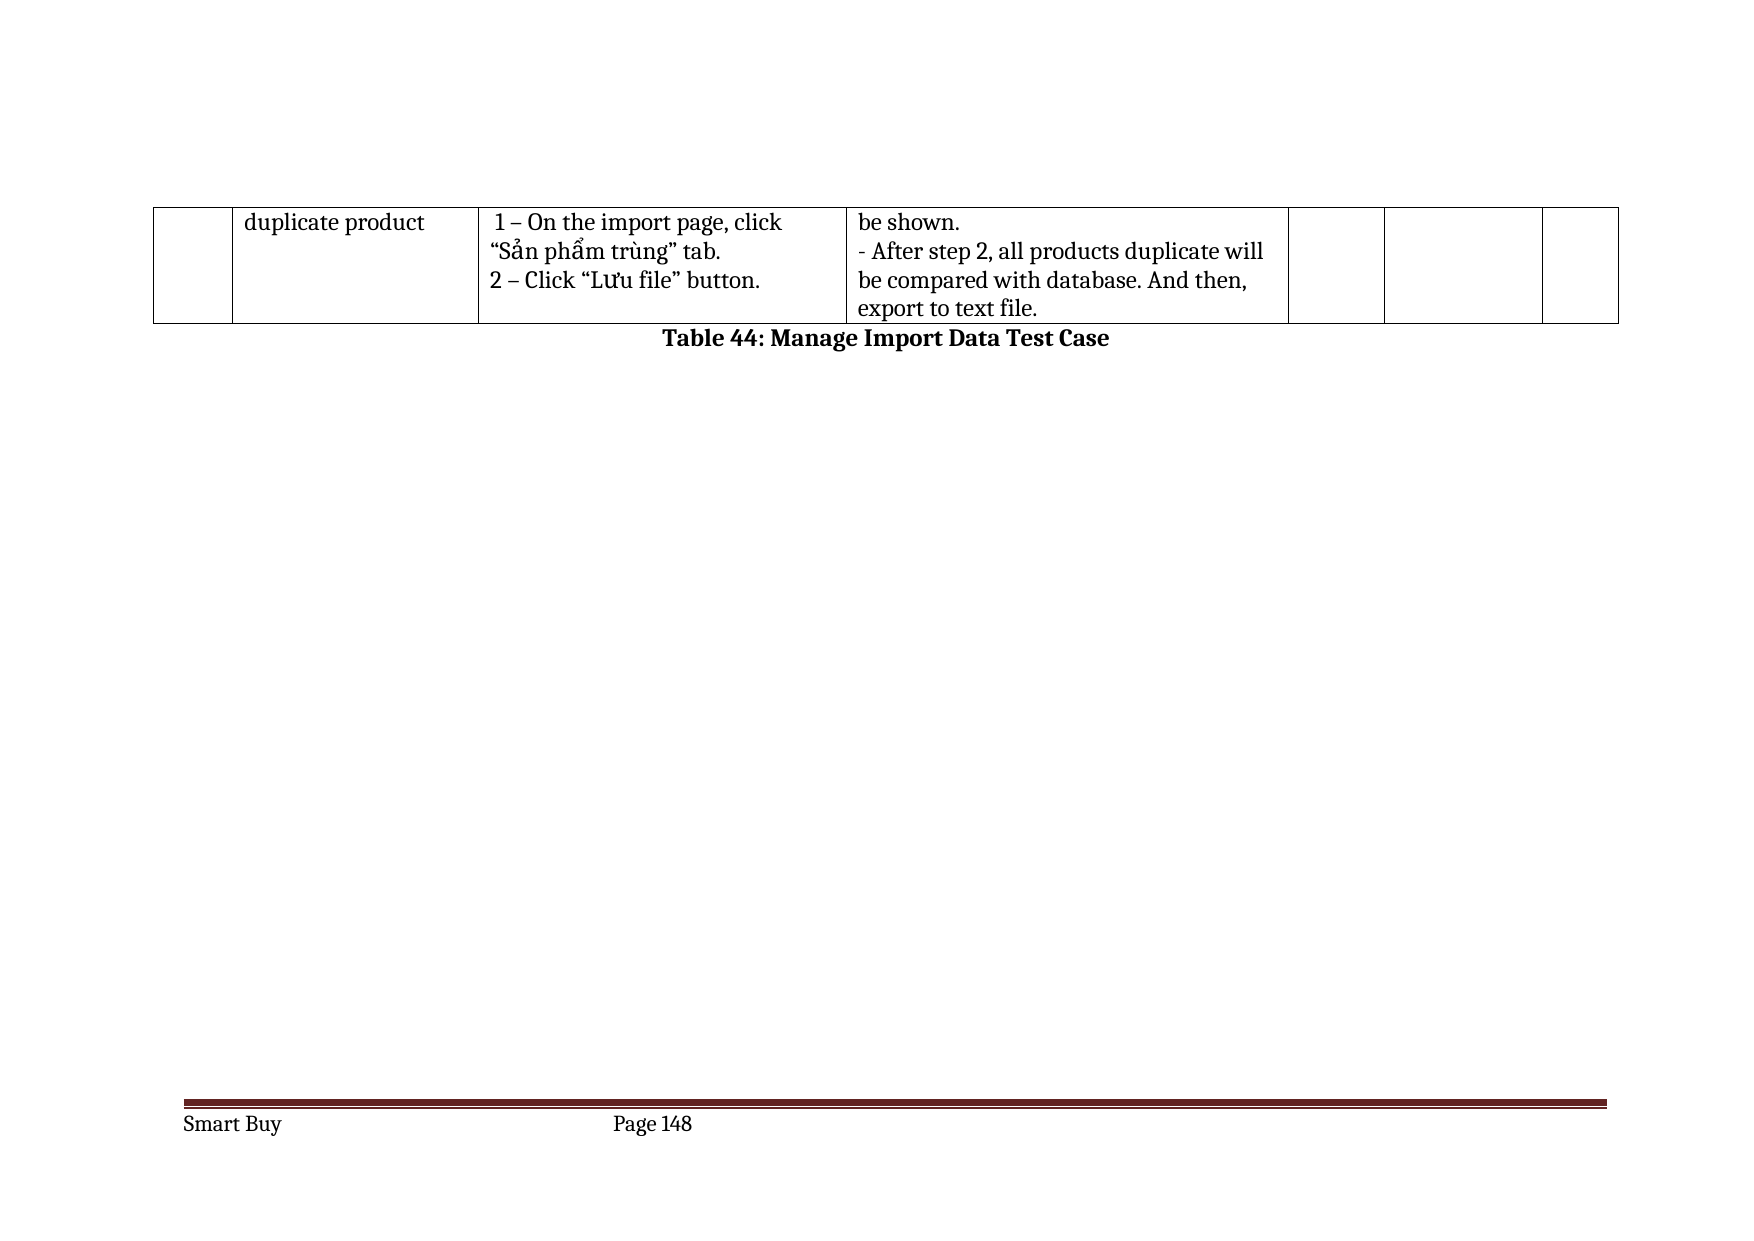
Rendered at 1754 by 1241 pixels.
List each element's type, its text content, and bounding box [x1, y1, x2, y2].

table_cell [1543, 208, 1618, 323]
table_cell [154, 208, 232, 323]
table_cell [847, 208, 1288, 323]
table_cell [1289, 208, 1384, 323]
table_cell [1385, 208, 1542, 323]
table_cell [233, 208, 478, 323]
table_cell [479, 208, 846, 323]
text Table 44: Manage Import Data Test Case [165, 324, 1607, 353]
